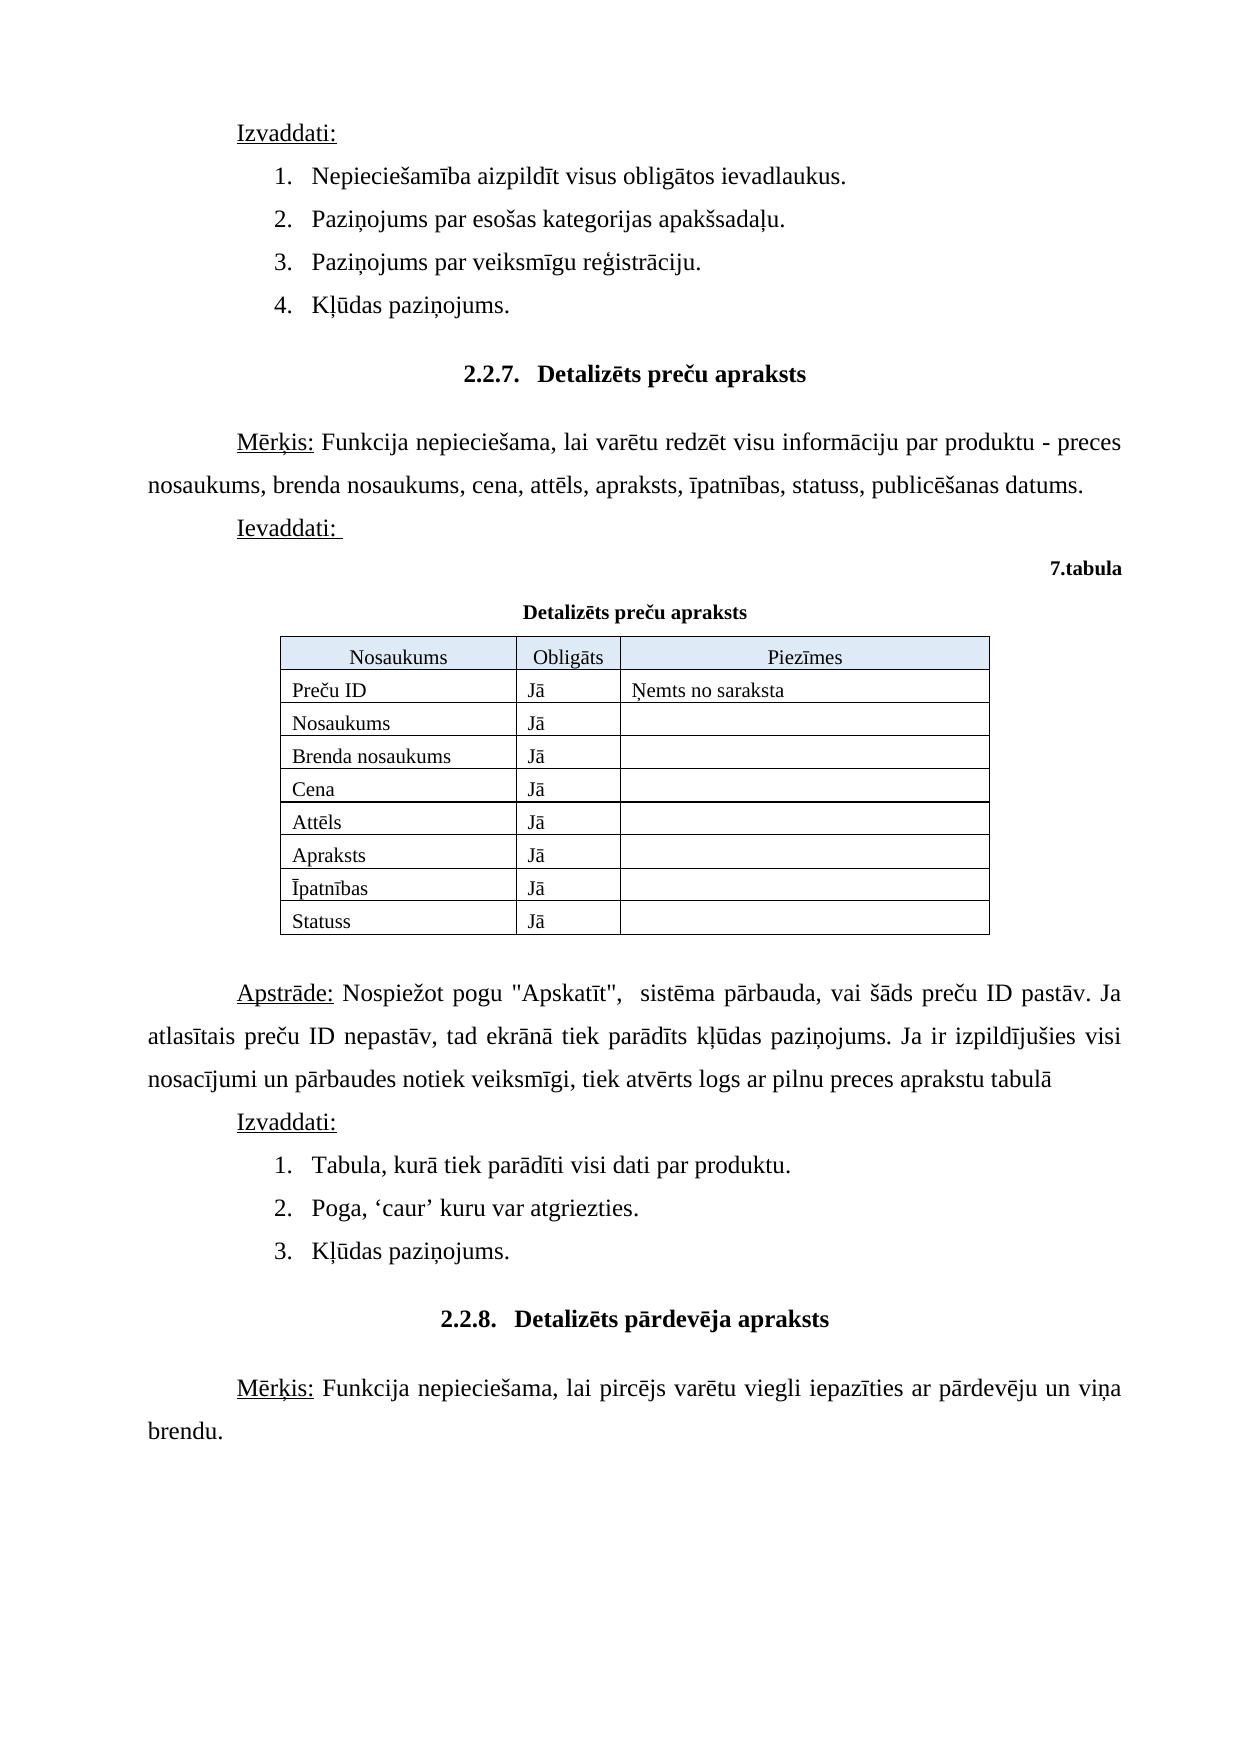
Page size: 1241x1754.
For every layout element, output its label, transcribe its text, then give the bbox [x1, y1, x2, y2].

subtitle Detalizēts preču apraksts [148, 359, 1122, 387]
table_cell Preču ID [281, 670, 516, 702]
table_cell Apraksts [281, 835, 516, 867]
text Mērķis: Funkcija nepieciešama, lai varētu redzēt visu informāciju par produktu - preces nosaukums, brenda nosaukums, cena, attēls, apraksts, īpatnības, statuss, publicēšanas datums. [148, 427, 1122, 499]
table_cell [621, 769, 989, 801]
list Poga, ‘caur’ kuru var atgriezties. [274, 1193, 1122, 1222]
table_cell Jā [517, 835, 620, 867]
table_cell [621, 869, 989, 900]
text Izvaddati: [148, 118, 1122, 147]
table_cell Jā [517, 901, 620, 933]
list Kļūdas paziņojums. [274, 291, 1122, 319]
subtitle Detalizēts pārdevēja apraksts [148, 1304, 1122, 1333]
table_cell Īpatnības [281, 869, 516, 900]
table_cell Attēls [281, 803, 516, 834]
text Ievaddati: [148, 513, 1122, 542]
table_cell Jā [517, 803, 620, 834]
list Paziņojums par veiksmīgu reģistrāciju. [274, 247, 1122, 276]
table_cell Jā [517, 670, 620, 702]
text Izvaddati: [148, 1107, 1122, 1136]
list Kļūdas paziņojums. [274, 1236, 1122, 1265]
table_header Piezīmes [621, 637, 989, 669]
table_header Obligāts [517, 637, 620, 669]
table_cell Jā [517, 769, 620, 801]
table_cell [621, 703, 989, 735]
table_cell Jā [517, 869, 620, 900]
table_cell [621, 736, 989, 768]
table_cell Brenda nosaukums [281, 736, 516, 768]
list Paziņojums par esošas kategorijas apakšsadaļu. [274, 204, 1122, 233]
table_cell Ņemts no saraksta [621, 670, 989, 702]
text 7.tabula [148, 556, 1122, 580]
list Tabula, kurā tiek parādīti visi dati par produktu. [274, 1150, 1122, 1179]
table_cell Cena [281, 769, 516, 801]
table_header Nosaukums [281, 637, 516, 669]
table_cell [621, 901, 989, 933]
table_cell [621, 803, 989, 834]
table_cell Nosaukums [281, 703, 516, 735]
table_cell Jā [517, 736, 620, 768]
table_cell Statuss [281, 901, 516, 933]
list Detalizēts preču apraksts [148, 600, 1122, 624]
text Apstrāde: Nospiežot pogu "Apskatīt", sistēma pārbauda, vai šāds preču ID pastāv. Ja atlasītais preču ID nepastāv, tad ekrānā tiek parādīts kļūdas paziņojums. Ja ir izpildījušies visi nosacījumi un pārbaudes notiek veiksmīgi, tiek atvērts logs ar pilnu preces aprakstu tabulā [148, 978, 1122, 1093]
table_cell [621, 835, 989, 867]
table_cell Jā [517, 703, 620, 735]
list Nepieciešamība aizpildīt visus obligātos ievadlaukus. [274, 161, 1122, 190]
text Mērķis: Funkcija nepieciešama, lai pircējs varētu viegli iepazīties ar pārdevēju un viņa brendu. [148, 1373, 1122, 1444]
